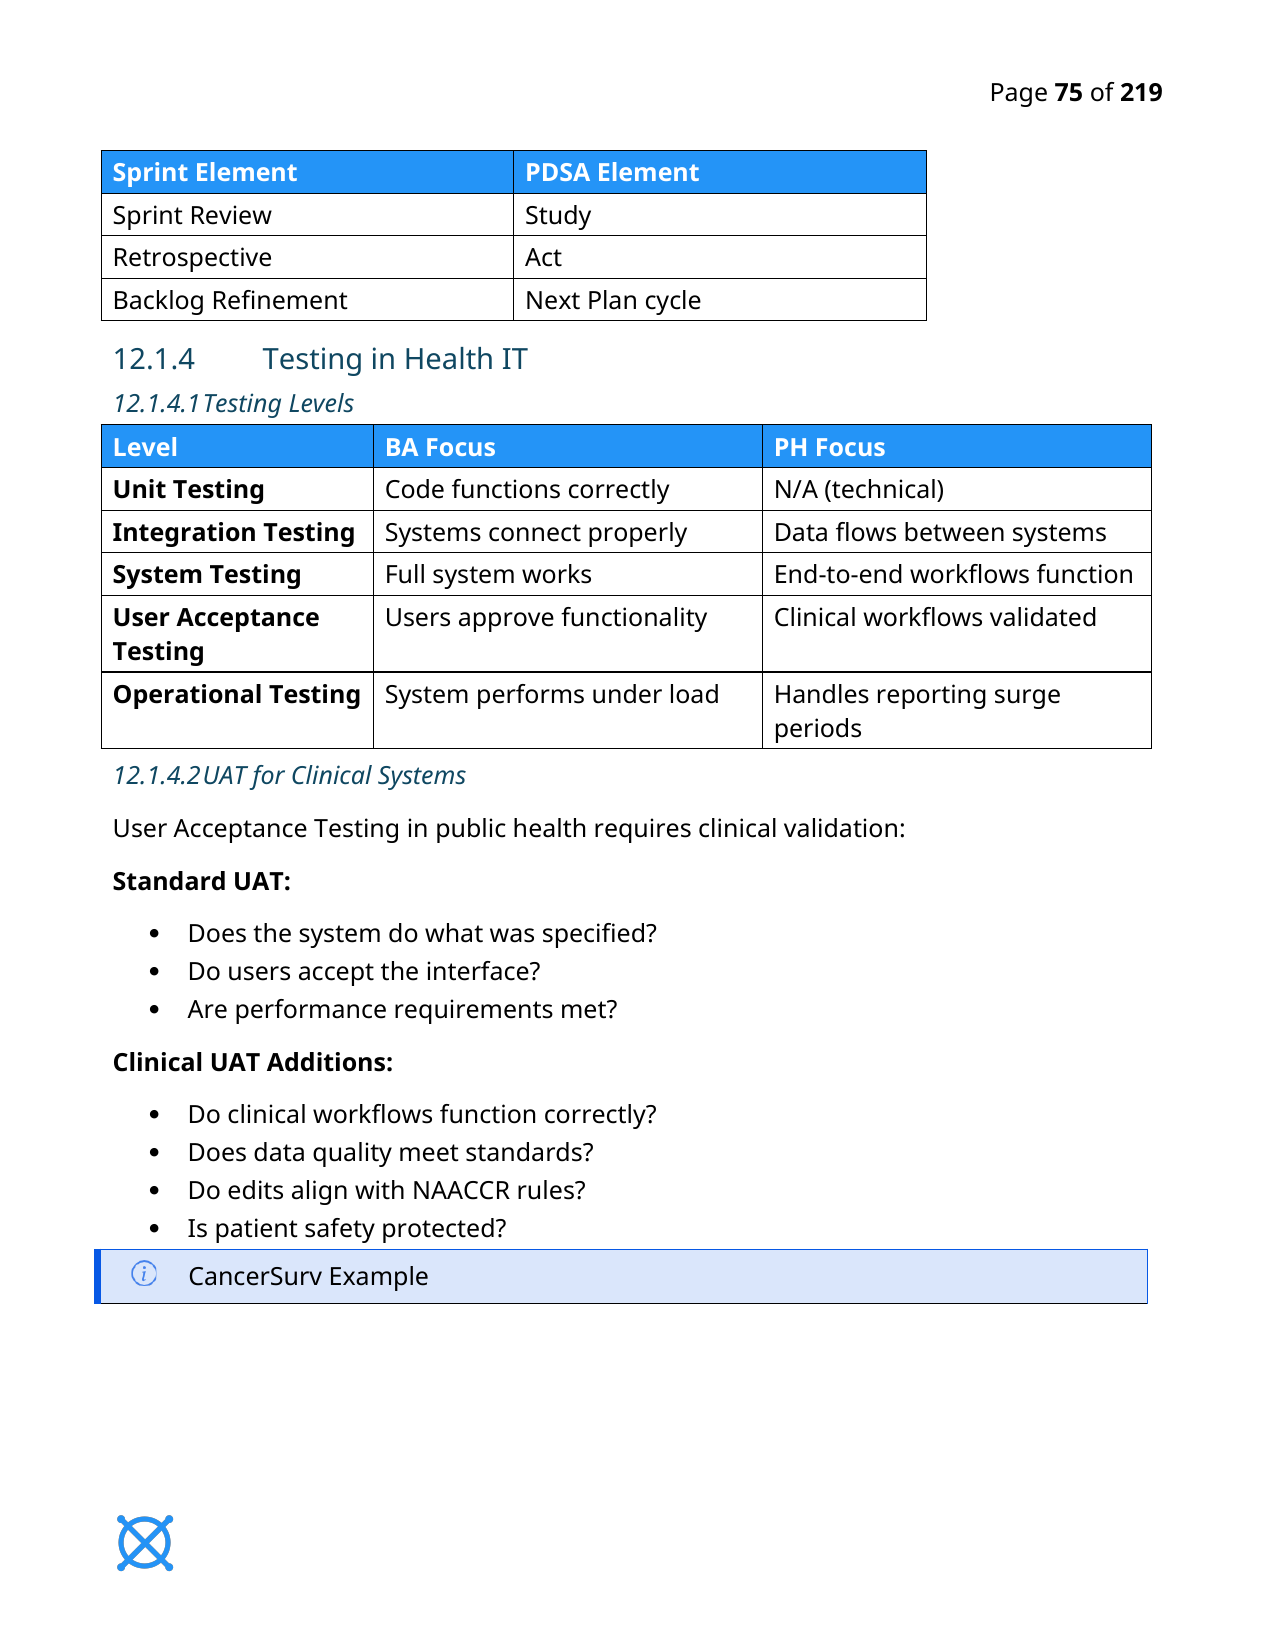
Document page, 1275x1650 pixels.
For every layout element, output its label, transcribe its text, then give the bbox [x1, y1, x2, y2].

list Do users accept the interface? [150, 954, 1162, 988]
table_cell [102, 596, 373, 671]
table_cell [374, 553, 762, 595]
list Does data quality meet standards? [150, 1135, 1162, 1169]
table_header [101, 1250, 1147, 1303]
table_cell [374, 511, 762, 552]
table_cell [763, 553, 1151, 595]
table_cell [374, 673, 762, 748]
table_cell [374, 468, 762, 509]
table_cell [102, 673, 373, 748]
list Are performance requirements met? [150, 992, 1162, 1026]
list Do clinical workflows function correctly? [150, 1097, 1162, 1131]
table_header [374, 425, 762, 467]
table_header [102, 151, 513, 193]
subtitle UAT for Clinical Systems [112, 757, 1162, 792]
list Do edits align with NAACCR rules? [150, 1173, 1162, 1207]
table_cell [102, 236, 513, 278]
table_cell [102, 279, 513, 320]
subtitle Testing in Health IT [112, 338, 1162, 378]
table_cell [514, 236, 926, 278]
text User Acceptance Testing in public health requires clinical validation: [112, 810, 1162, 844]
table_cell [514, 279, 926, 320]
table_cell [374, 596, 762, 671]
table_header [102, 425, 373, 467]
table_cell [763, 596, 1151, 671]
text Standard UAT: [112, 863, 1162, 897]
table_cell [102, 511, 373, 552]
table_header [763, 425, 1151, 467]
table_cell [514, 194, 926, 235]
picture [112, 1511, 177, 1575]
list Is patient safety protected? [150, 1211, 1162, 1245]
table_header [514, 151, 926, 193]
subtitle Testing Levels [112, 386, 1162, 420]
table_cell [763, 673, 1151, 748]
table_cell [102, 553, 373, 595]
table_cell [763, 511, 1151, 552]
picture [131, 1260, 157, 1286]
text Clinical UAT Additions: [112, 1044, 1162, 1078]
list Does the system do what was specified? [150, 916, 1162, 950]
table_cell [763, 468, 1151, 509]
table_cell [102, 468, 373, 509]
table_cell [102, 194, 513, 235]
